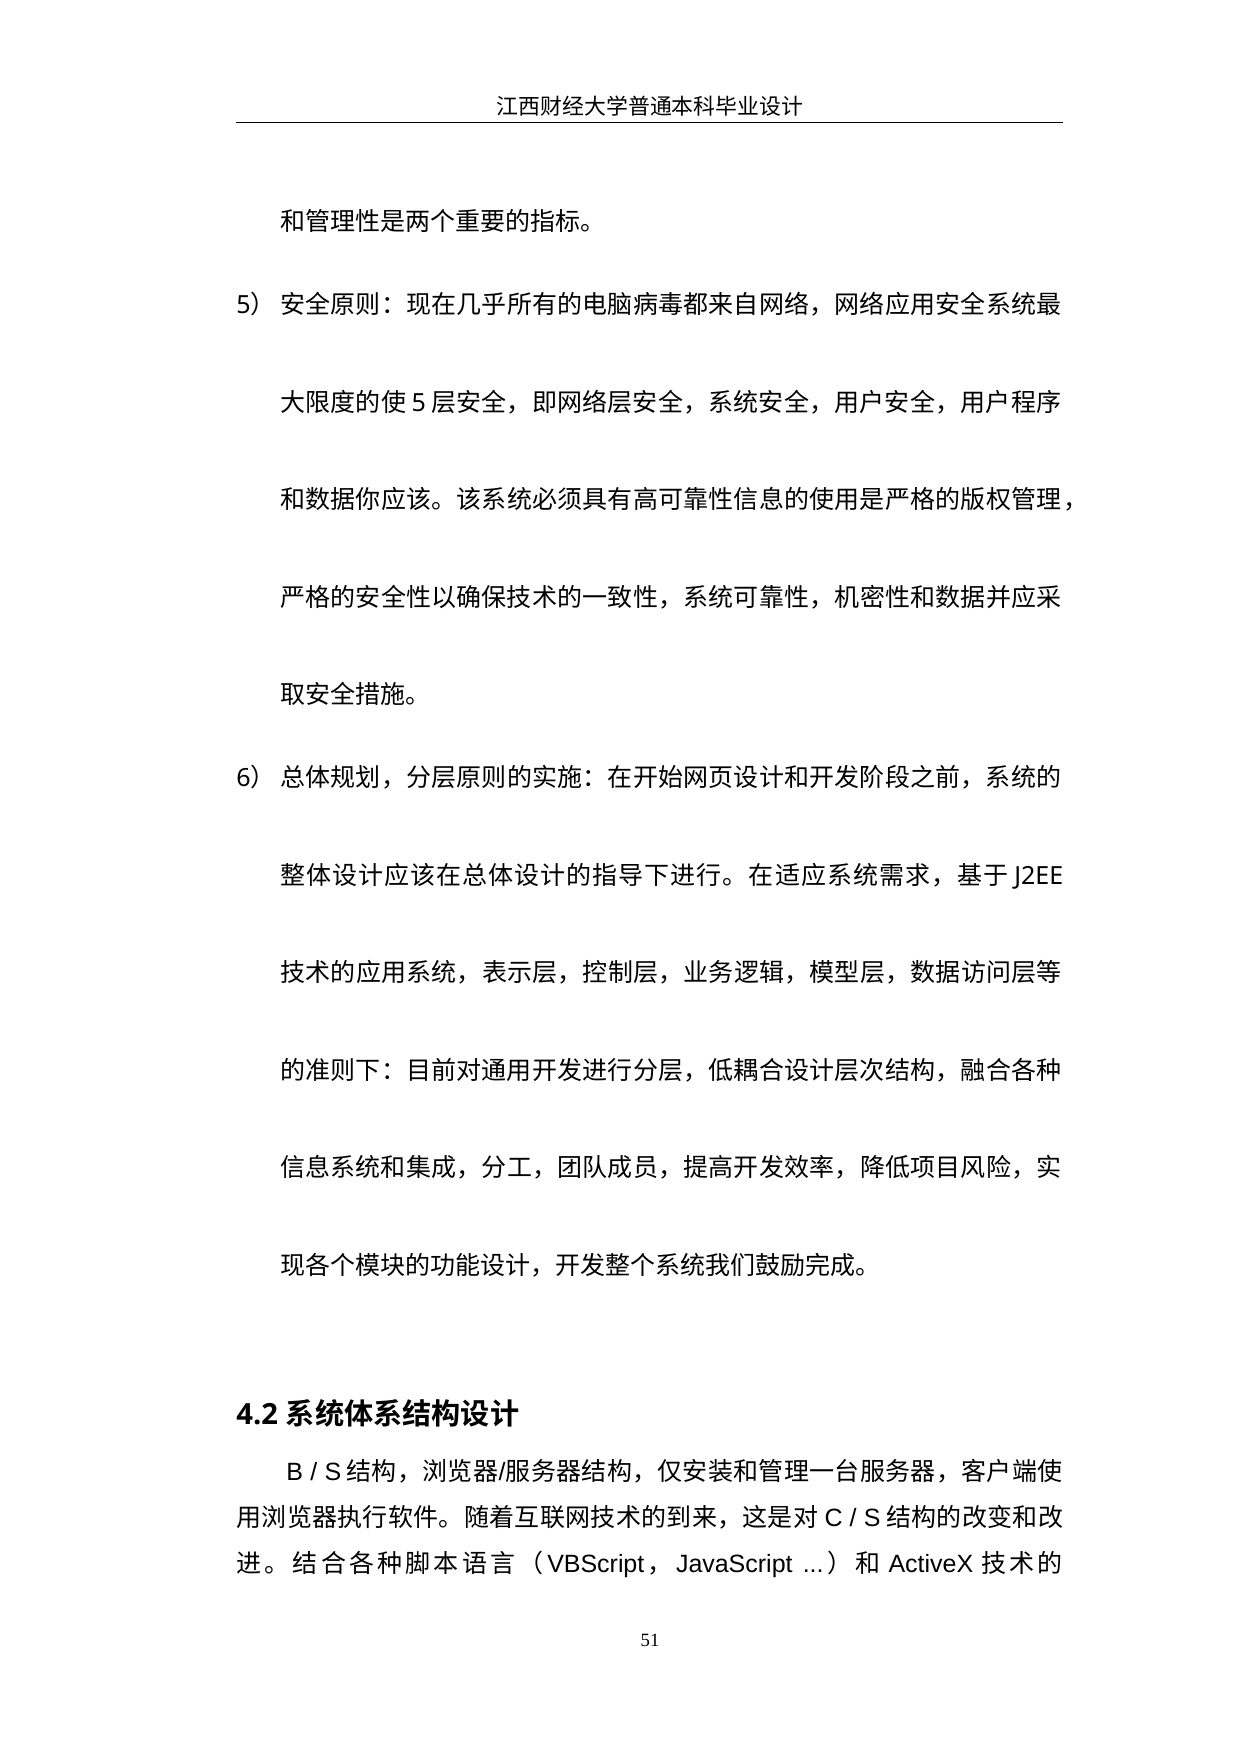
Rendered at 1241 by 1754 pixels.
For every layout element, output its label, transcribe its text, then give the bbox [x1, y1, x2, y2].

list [236, 187, 1063, 252]
subtitle 4.2 系统体系结构设计 [236, 1379, 1063, 1444]
list 总体规划，分层原则的实施：在开始网页设计和开发阶段之前，系统的整体设计应该在总体设计的指导下进行。在适应系统需求，基于J2EE技术​​的应用系统，表示层，控制层，业务逻辑，模型层，数据访问层等的准则下：目前对通用开发进行分层，低耦合设计层次结构，融合各种信息系统和集成，分工，团队成员，提高开发效率，降低项目风险，实现各个模块的功能设计，开发整个系统我们鼓励完成。 [236, 743, 1063, 1296]
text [236, 1444, 1063, 1581]
list 安全原则：现在几乎所有的电脑病毒都来自网络，网络应用安全系统最大限度的使5层安全，即网络层安全，系统安全，用户安全，用户程序和数据你应该。该系统必须具有高可靠性信息的使用是严格的版权管理，严格的安全性以确保技术的一致性，系统可靠性，机密性和数据并应采取安全措施。 [236, 270, 1063, 725]
